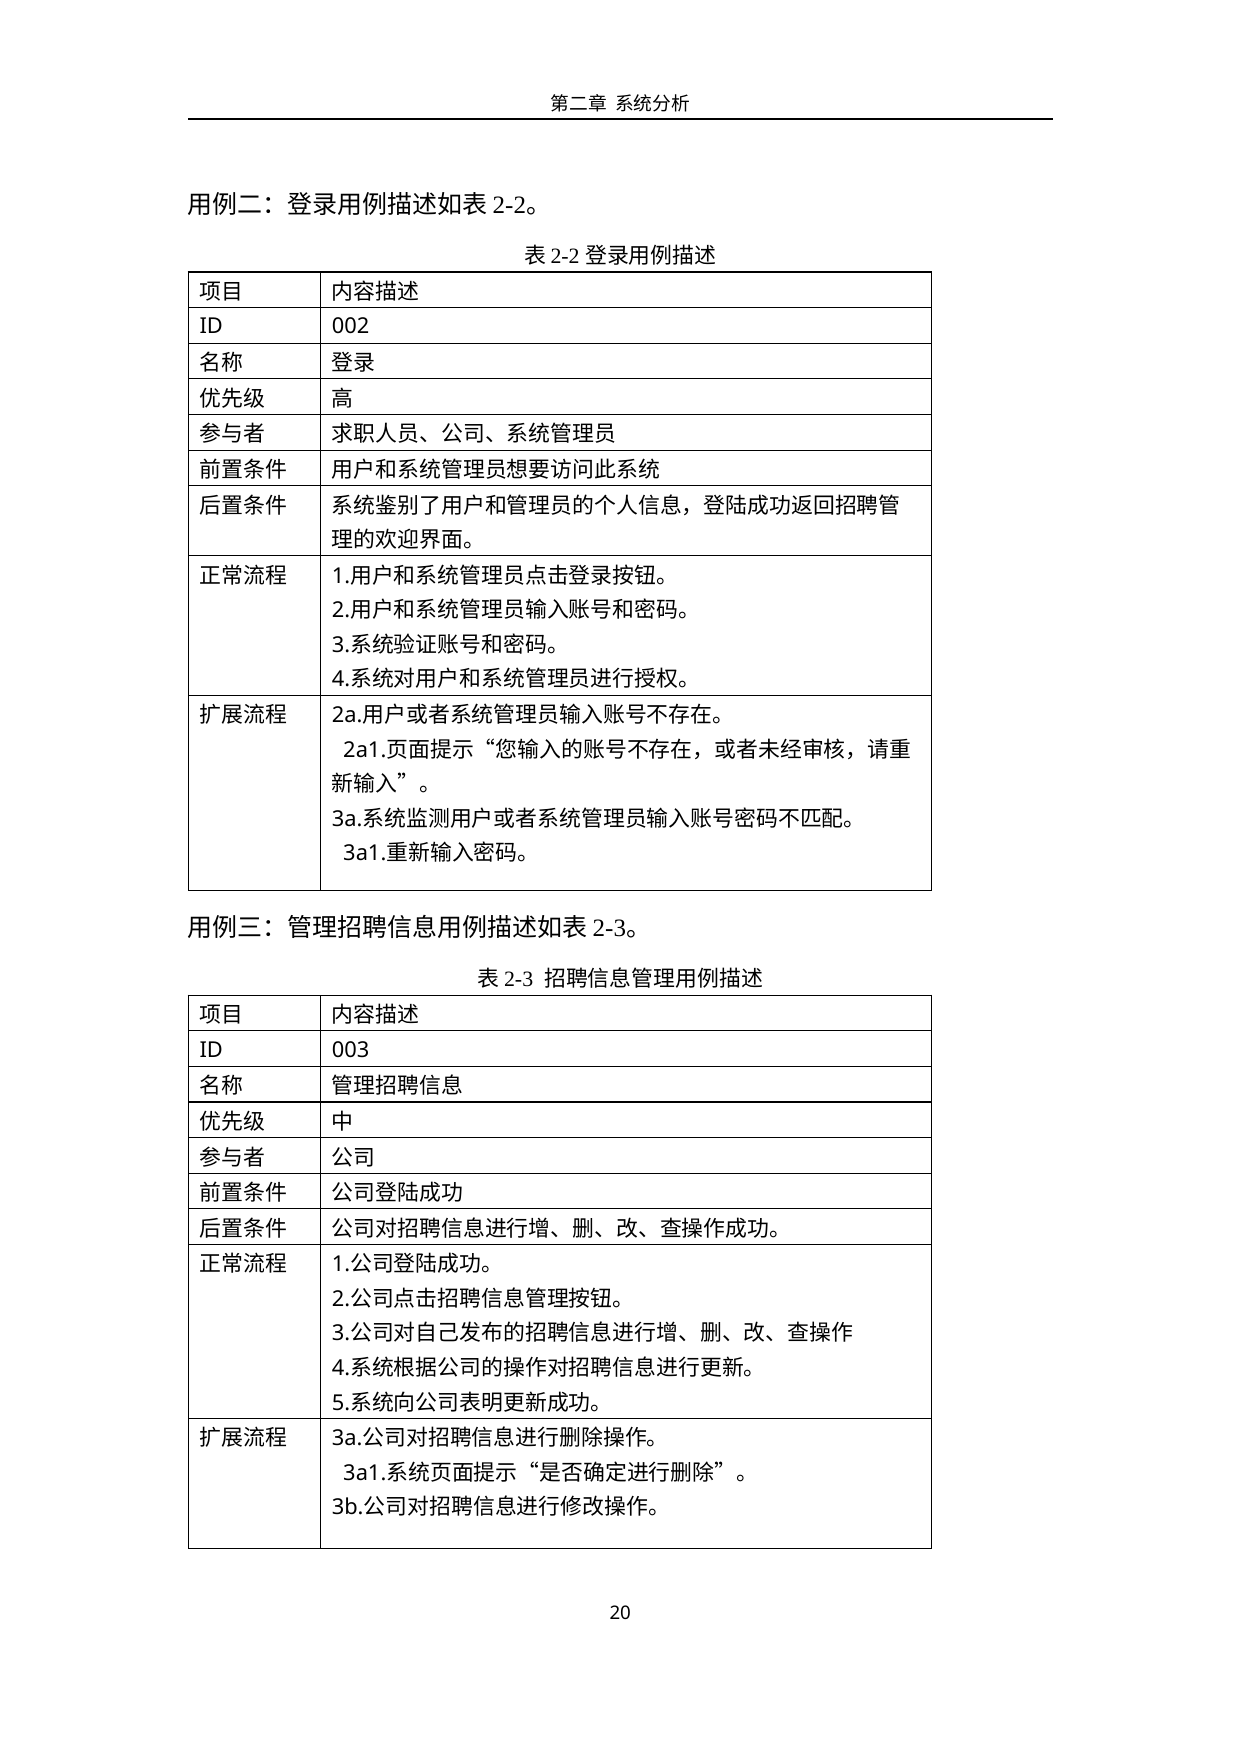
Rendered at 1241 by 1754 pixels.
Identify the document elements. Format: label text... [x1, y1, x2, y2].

table_header 内容描述 [321, 273, 931, 307]
table_cell 中 [321, 1103, 931, 1137]
table_cell 高 [321, 379, 931, 414]
table_header 项目 [189, 273, 320, 307]
table_cell 公司 [321, 1138, 931, 1173]
table_cell 扩展流程 [189, 696, 320, 890]
table_cell 系统鉴别了用户和管理员的个人信息，登陆成功返回招聘管理的欢迎界面。 [321, 486, 931, 555]
table_cell 前置条件 [189, 451, 320, 485]
table_header 项目 [189, 996, 320, 1030]
table_cell 用户和系统管理员想要访问此系统 [321, 451, 931, 485]
table_cell 003 [321, 1031, 931, 1066]
table_cell 参与者 [189, 415, 320, 449]
table_cell 管理招聘信息 [321, 1067, 931, 1101]
table_cell 参与者 [189, 1138, 320, 1173]
table_cell ID [189, 308, 320, 343]
text 表2-2 登录用例描述 [187, 237, 1053, 271]
table_cell 登录 [321, 344, 931, 378]
table_cell 正常流程 [189, 1245, 320, 1418]
table_cell 后置条件 [189, 486, 320, 555]
table_cell 名称 [189, 344, 320, 378]
table_header 内容描述 [321, 996, 931, 1030]
table_cell ID [189, 1031, 320, 1066]
table_cell 前置条件 [189, 1174, 320, 1208]
table_cell 优先级 [189, 379, 320, 414]
table_cell 公司对招聘信息进行增、删、改、查操作成功。 [321, 1209, 931, 1244]
table_cell 后置条件 [189, 1209, 320, 1244]
table_cell 002 [321, 308, 931, 343]
text 表2-3 招聘信息管理用例描述 [187, 960, 1053, 994]
table_cell 扩展流程 [189, 1419, 320, 1548]
table_cell 2a.用户或者系统管理员输入账号不存在。 2a1.页面提示“您输入的账号不存在，或者未经审核，请重新输入”。 3a.系统监测用户或者系统管理员输入账号密码不匹配。 3a1.重新输入密码。 [321, 696, 931, 890]
table_cell 求职人员、公司、系统管理员 [321, 415, 931, 449]
table_cell 3a.公司对招聘信息进行删除操作。 3a1.系统页面提示“是否确定进行删除”。 3b.公司对招聘信息进行修改操作。 3b1.系统页面提示“是否保存当前招聘信息”。 5a.系统繁忙 5b1.系统页面提示“系统繁忙，请稍后再试” [321, 1419, 931, 1548]
table_cell 1.用户和系统管理员点击登录按钮。 2.用户和系统管理员输入账号和密码。 3.系统验证账号和密码。 4.系统对用户和系统管理员进行授权。 [321, 556, 931, 695]
table_cell 名称 [189, 1067, 320, 1101]
table_cell 公司登陆成功 [321, 1174, 931, 1208]
text 用例三：管理招聘信息用例描述如表2-3。 [187, 891, 1053, 960]
text 用例二：登录用例描述如表2-2。 [187, 168, 1053, 237]
table_cell 优先级 [189, 1103, 320, 1137]
table_cell 正常流程 [189, 556, 320, 695]
table_cell 1.公司登陆成功。 2.公司点击招聘信息管理按钮。 3.公司对自己发布的招聘信息进行增、删、改、查操作 4.系统根据公司的操作对招聘信息进行更新。 5.系统向公司表明更新成功。 [321, 1245, 931, 1418]
